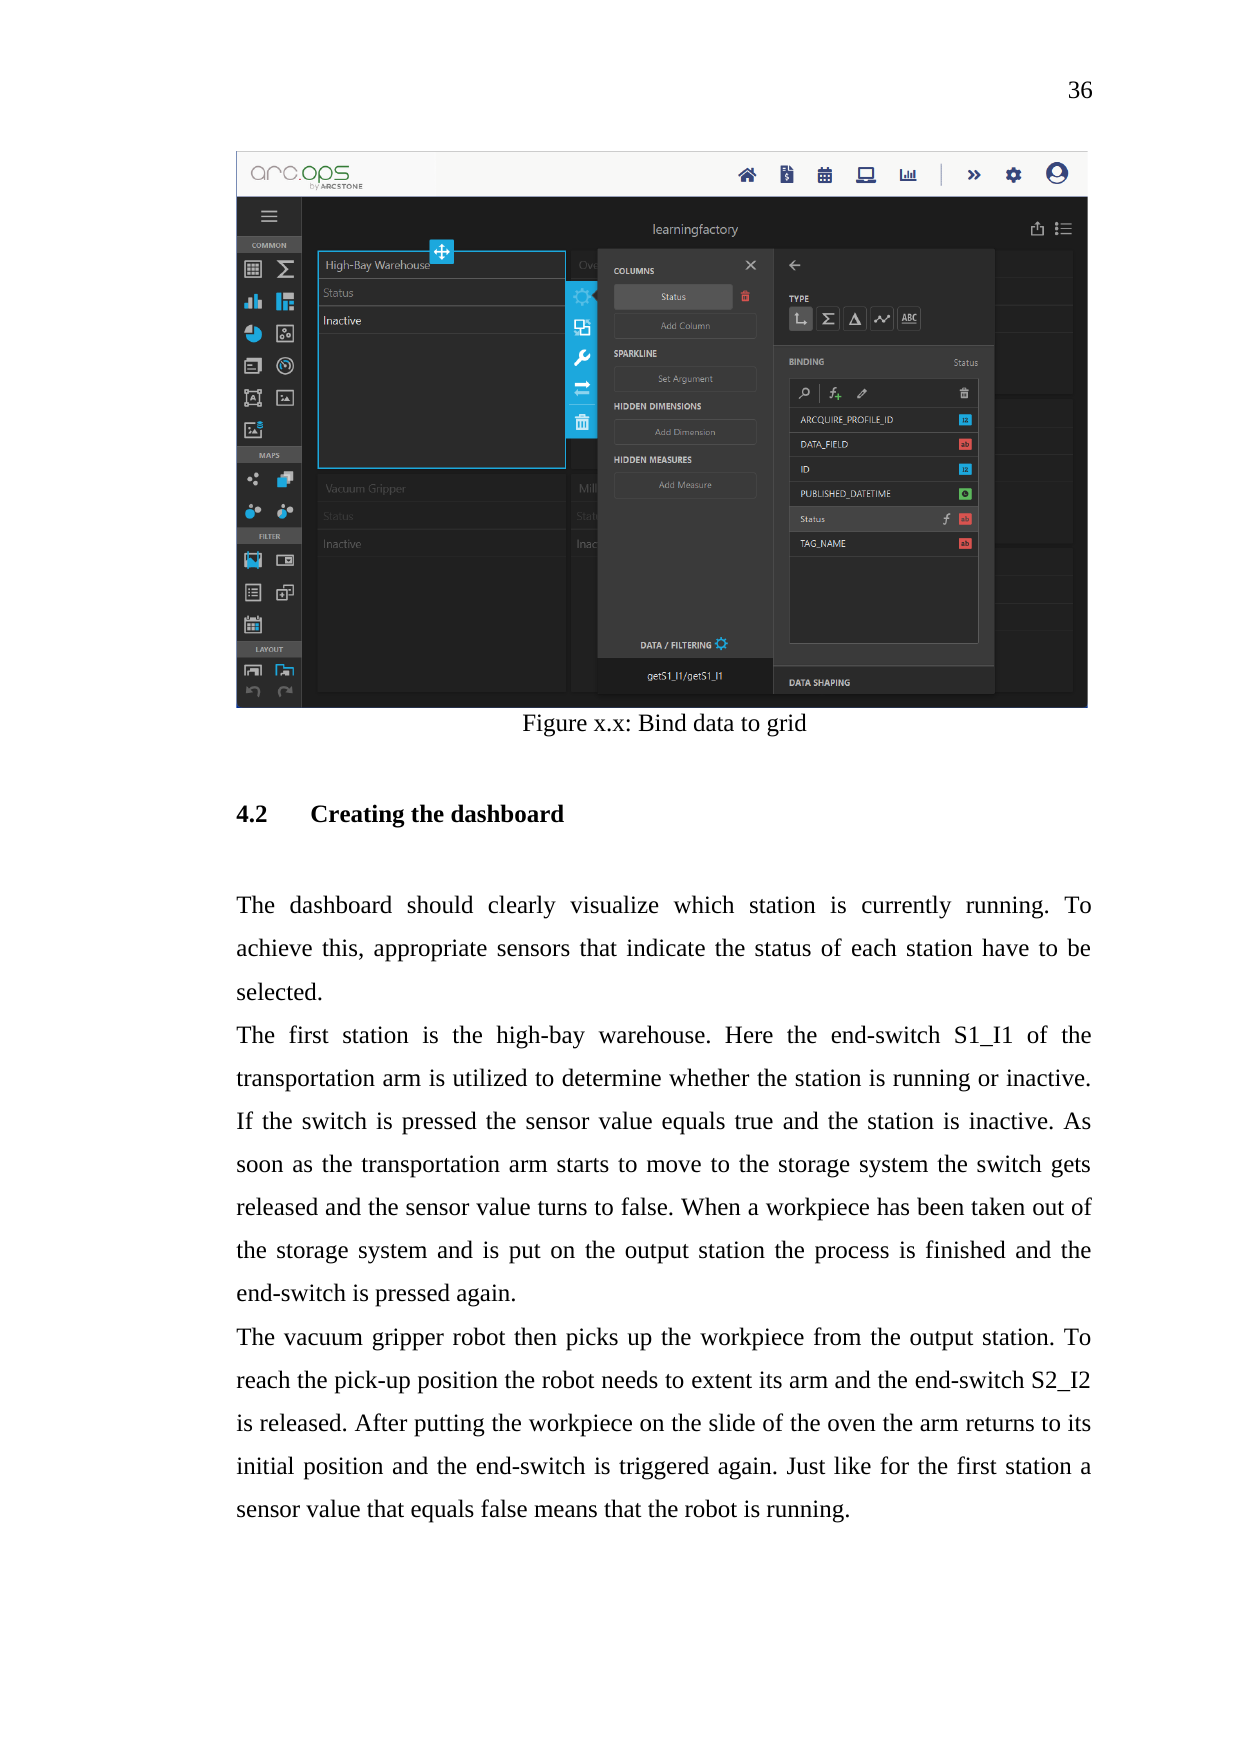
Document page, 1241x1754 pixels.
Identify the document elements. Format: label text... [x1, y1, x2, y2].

subtitle Creating the dashboard [236, 799, 1092, 828]
picture [236, 151, 1088, 708]
text The first station is the high-bay warehouse. Here the end-switch S1_I1 of the transportation arm is utilized to determine whether the station is running or inactive. If the switch is pressed the sensor value equals true and the station is inactive. As soon as the transportation arm starts to move to the storage system the switch gets released and the sensor value turns to false. When a workpiece has been taken out of the storage system and is put on the output station the process is finished and the end-switch is pressed again. [236, 1020, 1092, 1307]
text The dashboard should clearly visualize which station is currently running. To achieve this, appropriate sensors that indicate the status of each station have to be selected. [236, 890, 1092, 1005]
text The vacuum gripper robot then picks up the workpiece from the output station. To reach the pick-up position the robot needs to extent its arm and the end-switch S2_I2 is released. After putting the workpiece on the slide of the oven the arm returns to its initial position and the end-switch is triggered again. Just like for the first station a sensor value that equals false means that the robot is running. [236, 1322, 1092, 1523]
